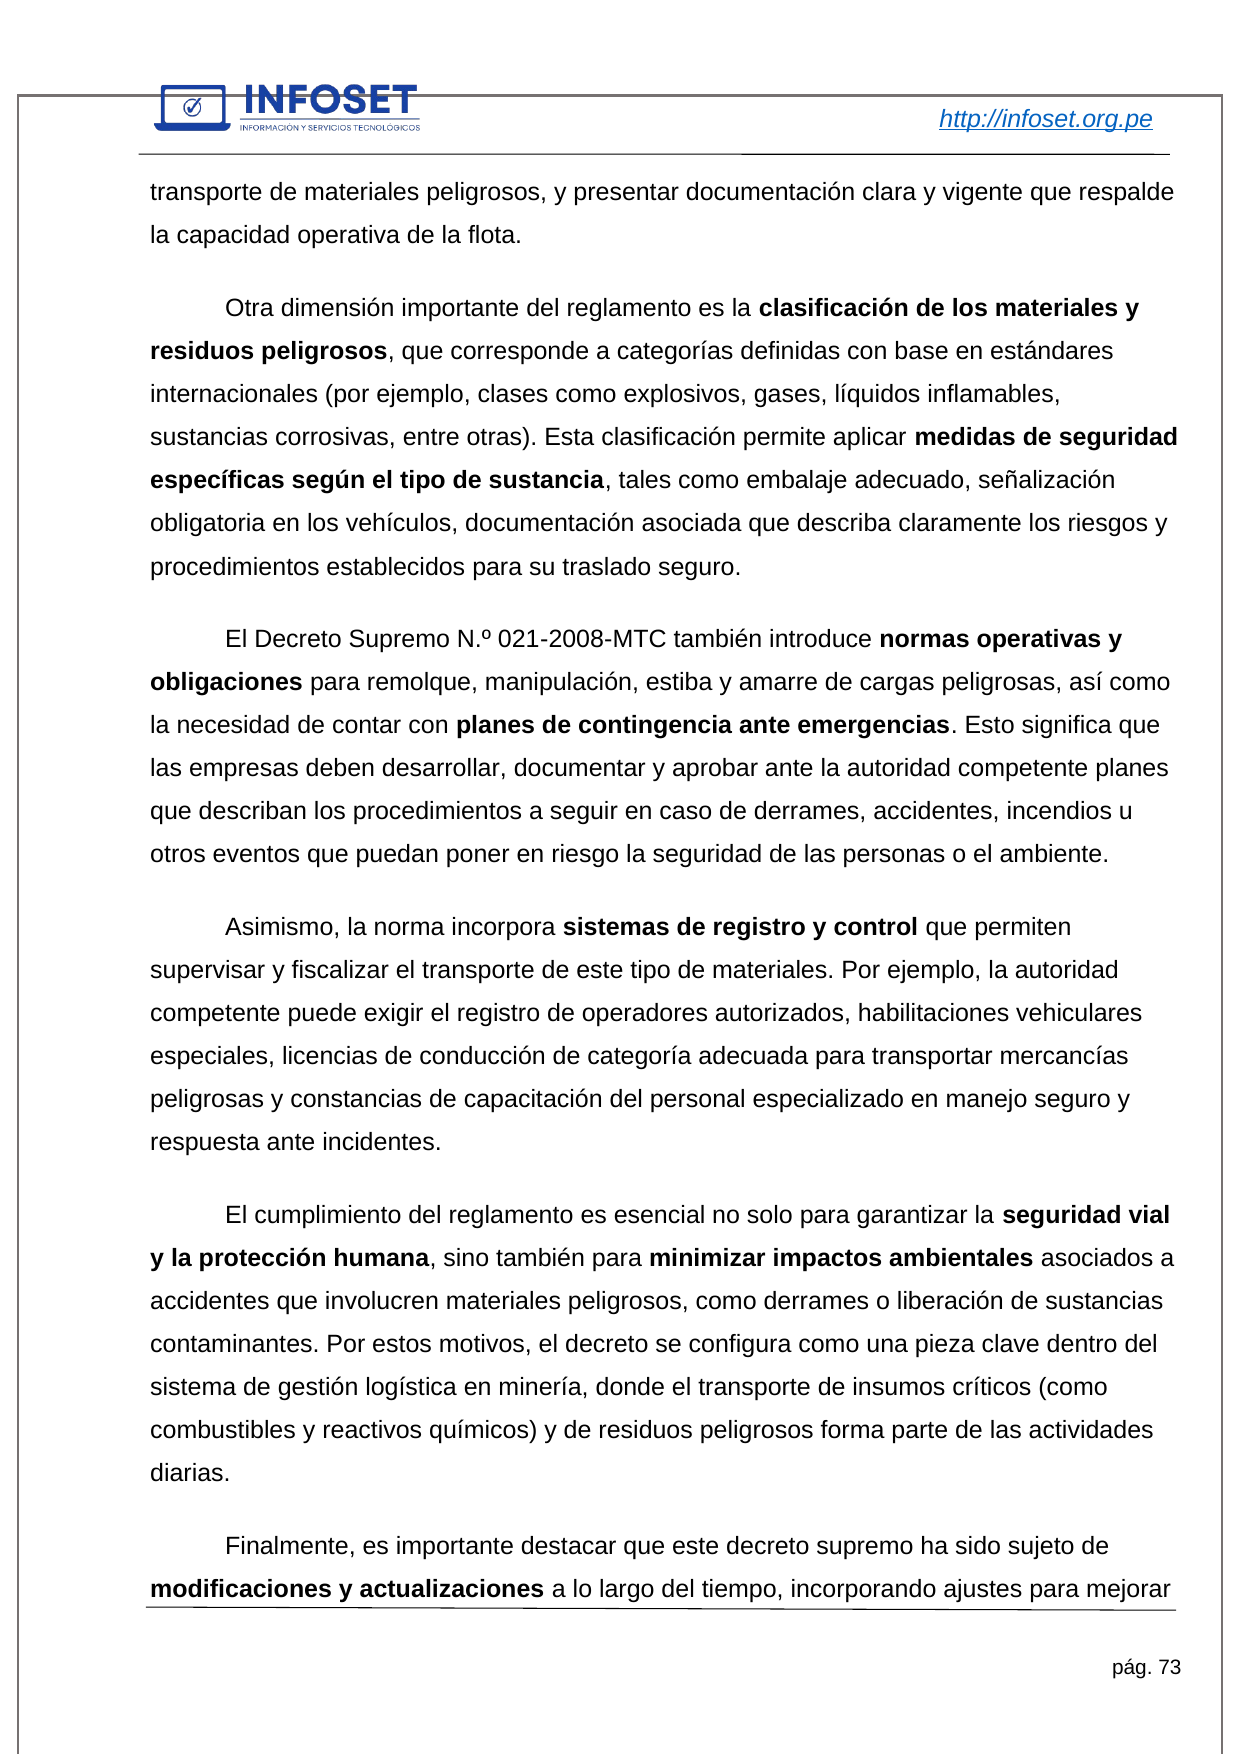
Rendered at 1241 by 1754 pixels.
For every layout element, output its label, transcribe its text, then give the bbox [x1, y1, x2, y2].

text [150, 1531, 1181, 1602]
text El Decreto Supremo N.º 021-2008-MTC también introduce normas operativas y obligaciones para remolque, manipulación, estiba y amarre de cargas peligrosas, así como la necesidad de contar con planes de contingencia ante emergencias. Esto significa que las empresas deben desarrollar, documentar y aprobar ante la autoridad competente planes que describan los procedimientos a seguir en caso de derrames, accidentes, incendios u otros eventos que puedan poner en riesgo la seguridad de las personas o el ambiente. [150, 624, 1181, 868]
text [150, 177, 1181, 249]
text Otra dimensión importante del reglamento es la clasificación de los materiales y residuos peligrosos, que corresponde a categorías definidas con base en estándares internacionales (por ejemplo, clases como explosivos, gases, líquidos inflamables, sustancias corrosivas, entre otras). Esta clasificación permite aplicar medidas de seguridad específicas según el tipo de sustancia, tales como embalaje adecuado, señalización obligatoria en los vehículos, documentación asociada que describa claramente los riesgos y procedimientos establecidos para su traslado seguro. [150, 293, 1181, 580]
text El cumplimiento del reglamento es esencial no solo para garantizar la seguridad vial y la protección humana, sino también para minimizar impactos ambientales asociados a accidentes que involucren materiales peligrosos, como derrames o liberación de sustancias contaminantes. Por estos motivos, el decreto se configura como una pieza clave dentro del sistema de gestión logística en minería, donde el transporte de insumos críticos (como combustibles y reactivos químicos) y de residuos peligrosos forma parte de las actividades diarias. [150, 1199, 1181, 1487]
text Asimismo, la norma incorpora sistemas de registro y control que permiten supervisar y fiscalizar el transporte de este tipo de materiales. Por ejemplo, la autoridad competente puede exigir el registro de operadores autorizados, habilitaciones vehiculares especiales, licencias de conducción de categoría adecuada para transportar mercancías peligrosas y constancias de capacitación del personal especializado en manejo seguro y respuesta ante incidentes. [150, 912, 1181, 1156]
picture [150, 81, 423, 134]
